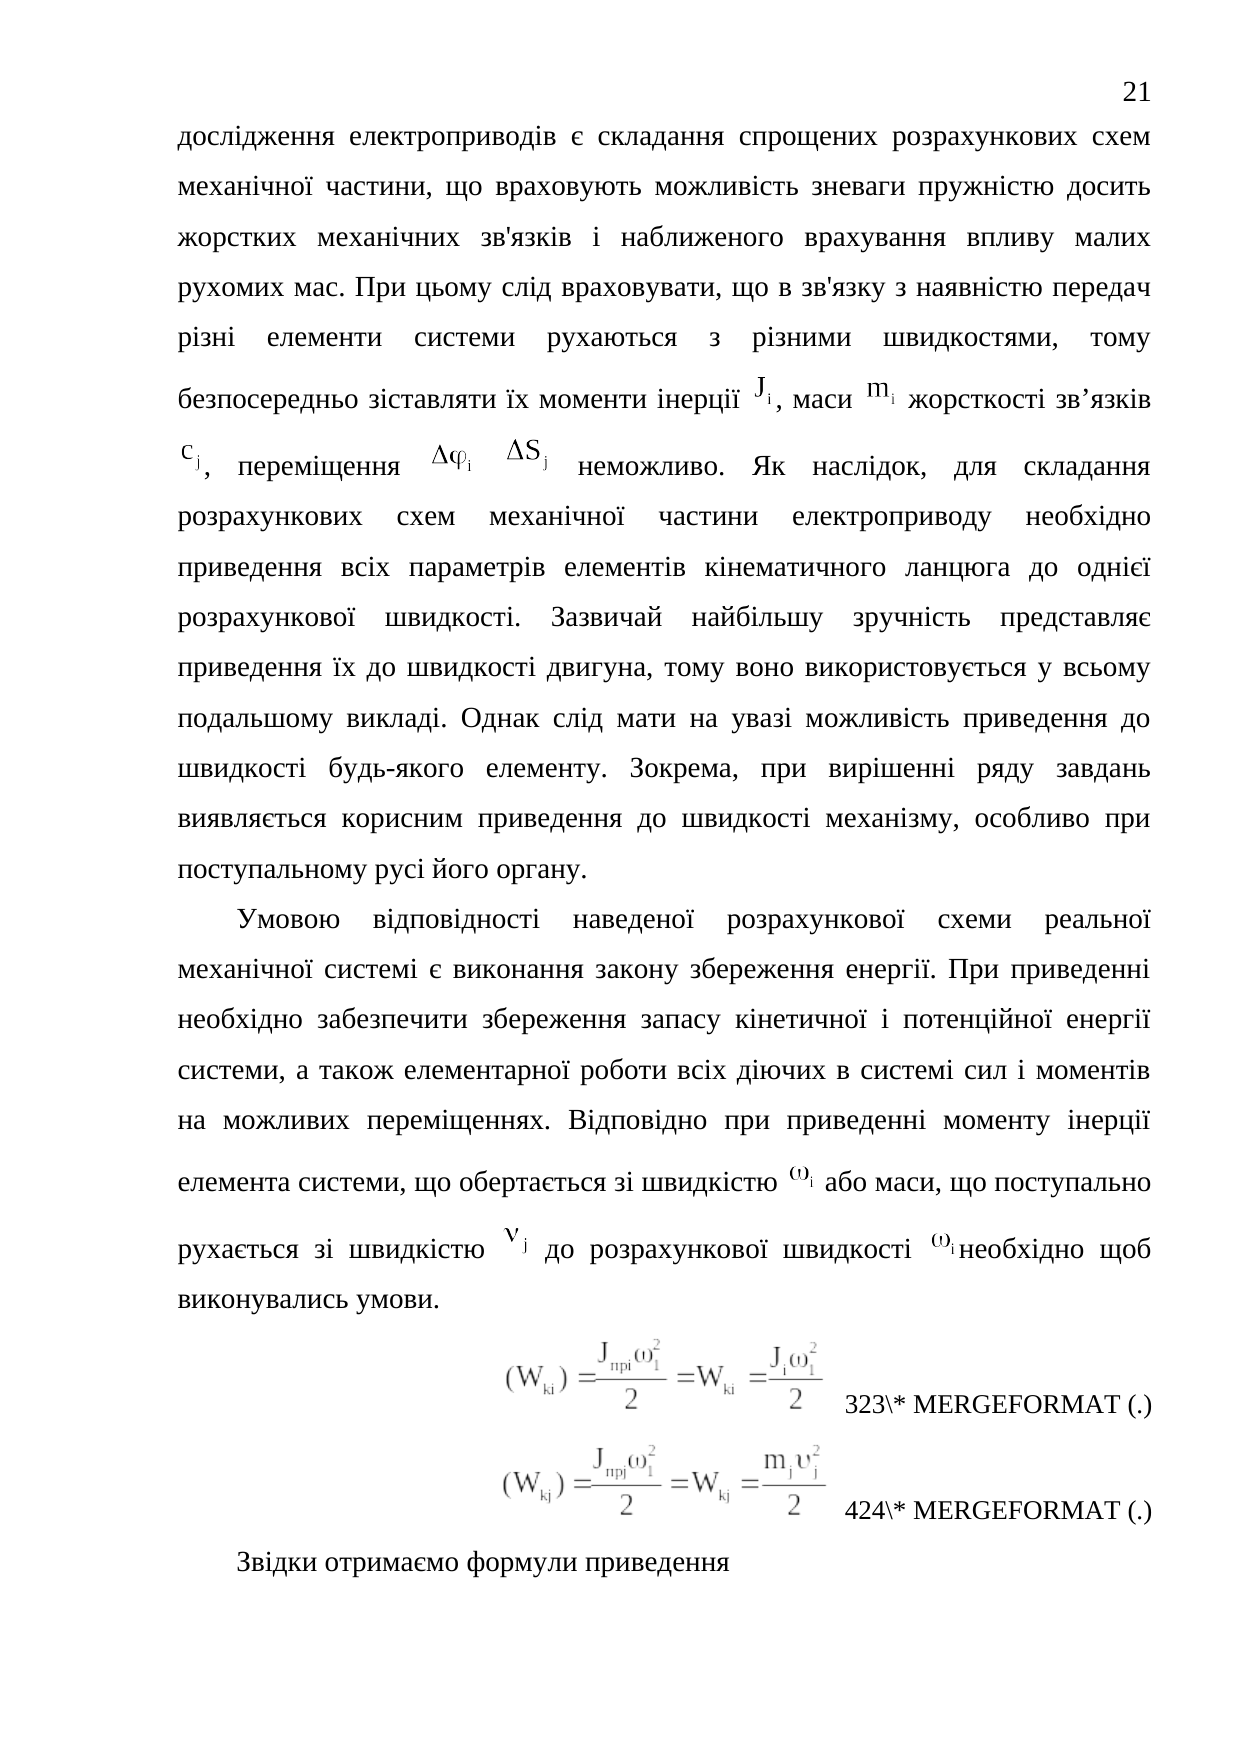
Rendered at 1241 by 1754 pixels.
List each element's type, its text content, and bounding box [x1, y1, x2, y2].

text Умовою відповідності наведеної розрахункової схеми реальної механічної системі є виконання закону збереження енергії. При приведенні необхідно забезпечити збереження запасу кінетичної і потенційної енергії системи, а також елементарної роботи всіх діючих в системі сил і моментів на можливих переміщеннях. Відповідно при приведенні моменту інерції елемента системи, що обертається зі швидкістю або маси, що поступально рухається зі швидкістю до розрахункової швидкості необхідно щоб виконувались умови. [177, 901, 1152, 1315]
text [177, 118, 1152, 884]
text Звідки отримаємо формули приведення [177, 1544, 1152, 1578]
